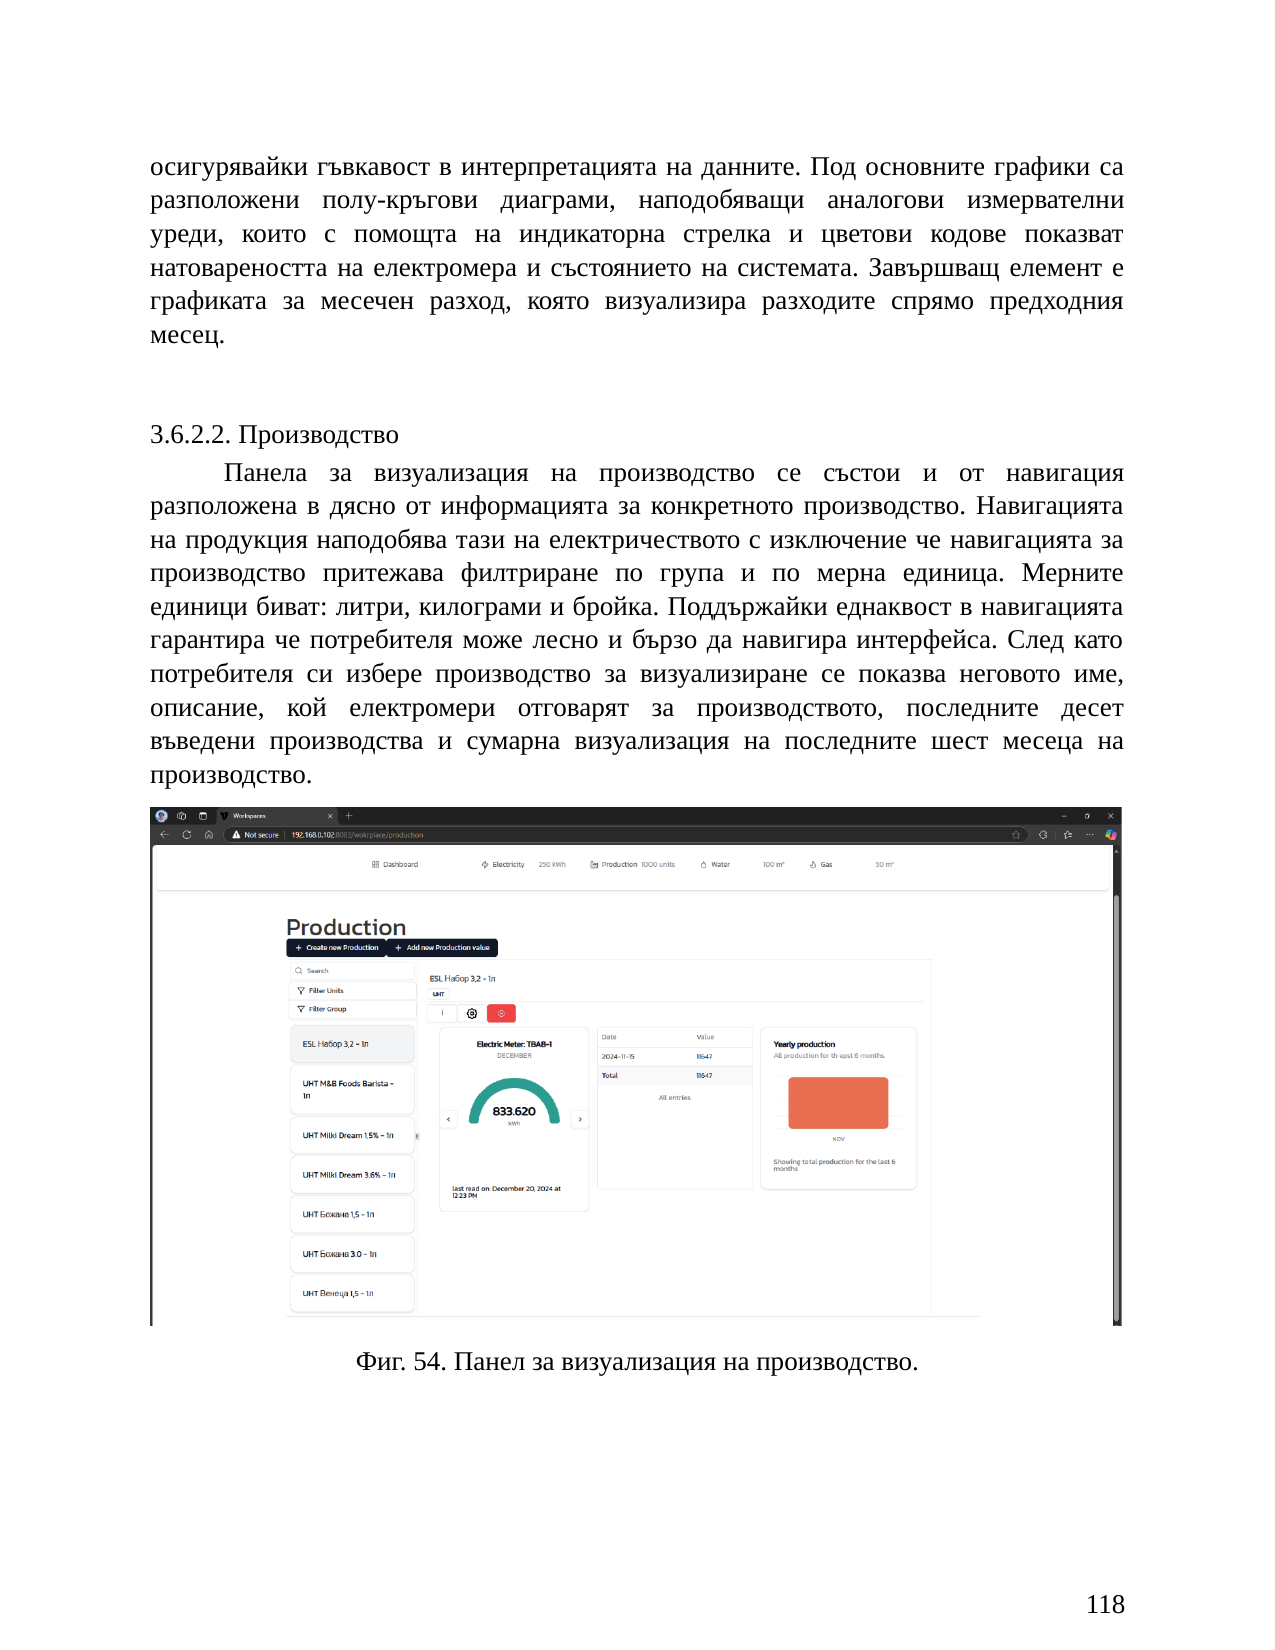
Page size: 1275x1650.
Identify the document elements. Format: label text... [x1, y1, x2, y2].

text Фиг. 54. Панел за визуализация на производство. [150, 1345, 1125, 1376]
subtitle 3.6.2.2. Производство [150, 418, 1125, 449]
text Панела за визуализация на производство се състои и от навигация разположена в дясно от информацията за конкретното производство. Навигацията на продукция наподобява тази на електричеството с изключение че навигацията за производство притежава филтриране по група и по мерна единица. Мерните единици биват: литри, килограми и бройка. Поддържайки еднаквост в навигацията гарантира че потребителя може лесно и бързо да навигира интерфейса. След като потребителя си избере производство за визуализиране се показва неговото име, описание, кой електромери отговарят за производството, последните десет въведени производства и сумарна визуализация на последните шест месеца на производство. [150, 456, 1125, 789]
picture [150, 807, 1122, 1326]
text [150, 150, 1125, 349]
